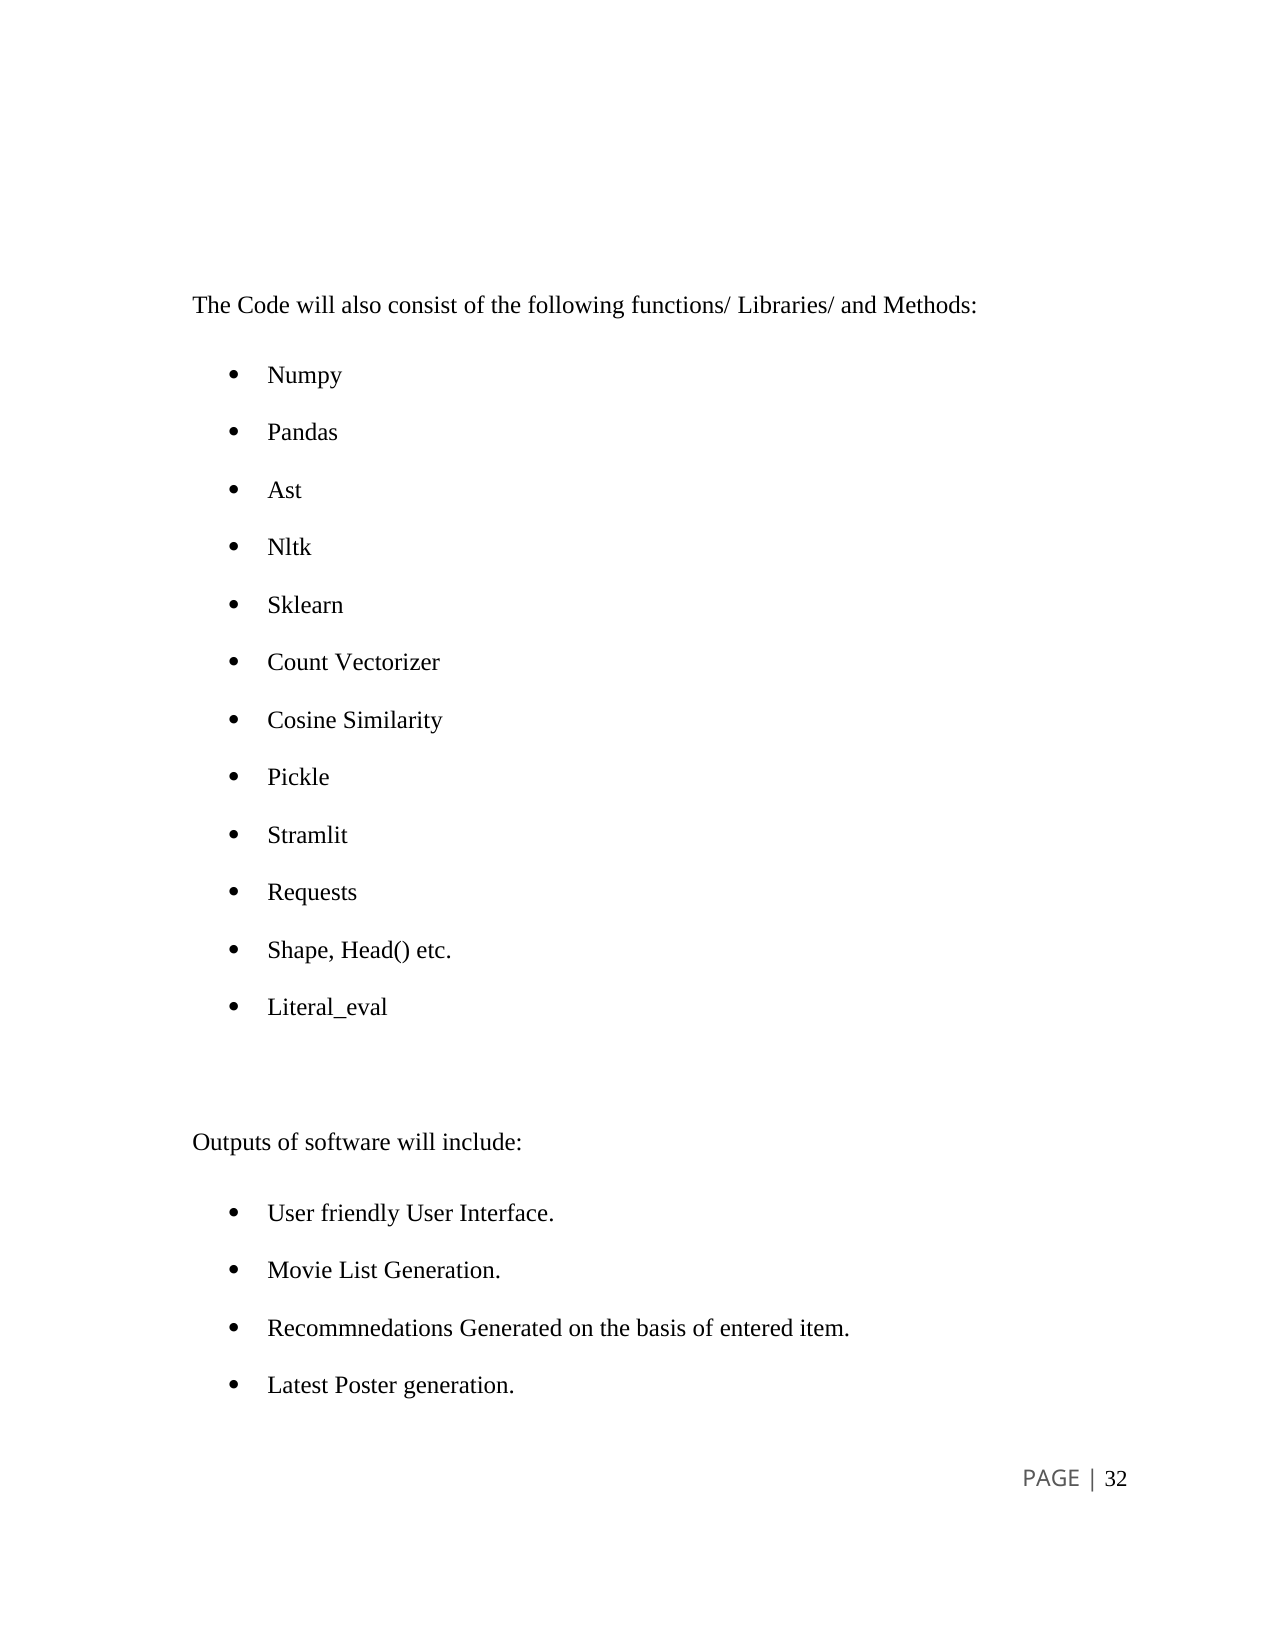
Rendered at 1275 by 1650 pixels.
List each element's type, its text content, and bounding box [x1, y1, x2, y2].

list Sklearn [229, 590, 1202, 619]
list Nltk [229, 532, 1202, 561]
list Literal_eval [229, 992, 1202, 1021]
list Latest Poster generation. [229, 1370, 1202, 1399]
list Pandas [229, 417, 1202, 446]
list Ast [229, 475, 1202, 503]
list Shape, Head() etc. [229, 935, 1202, 963]
text Outputs of software will include: [192, 1127, 1202, 1156]
text The Code will also consist of the following functions/ Libraries/ and Methods: [192, 290, 1202, 318]
list Requests [229, 877, 1202, 906]
list User friendly User Interface. [229, 1198, 1202, 1227]
list Pickle [229, 762, 1202, 791]
list Numpy [229, 360, 1202, 389]
list Count Vectorizer [229, 647, 1202, 676]
list Stramlit [229, 820, 1202, 848]
list Movie List Generation. [229, 1255, 1202, 1284]
list Cosine Similarity [229, 705, 1202, 733]
list Recommnedations Generated on the basis of entered item. [229, 1313, 1202, 1341]
